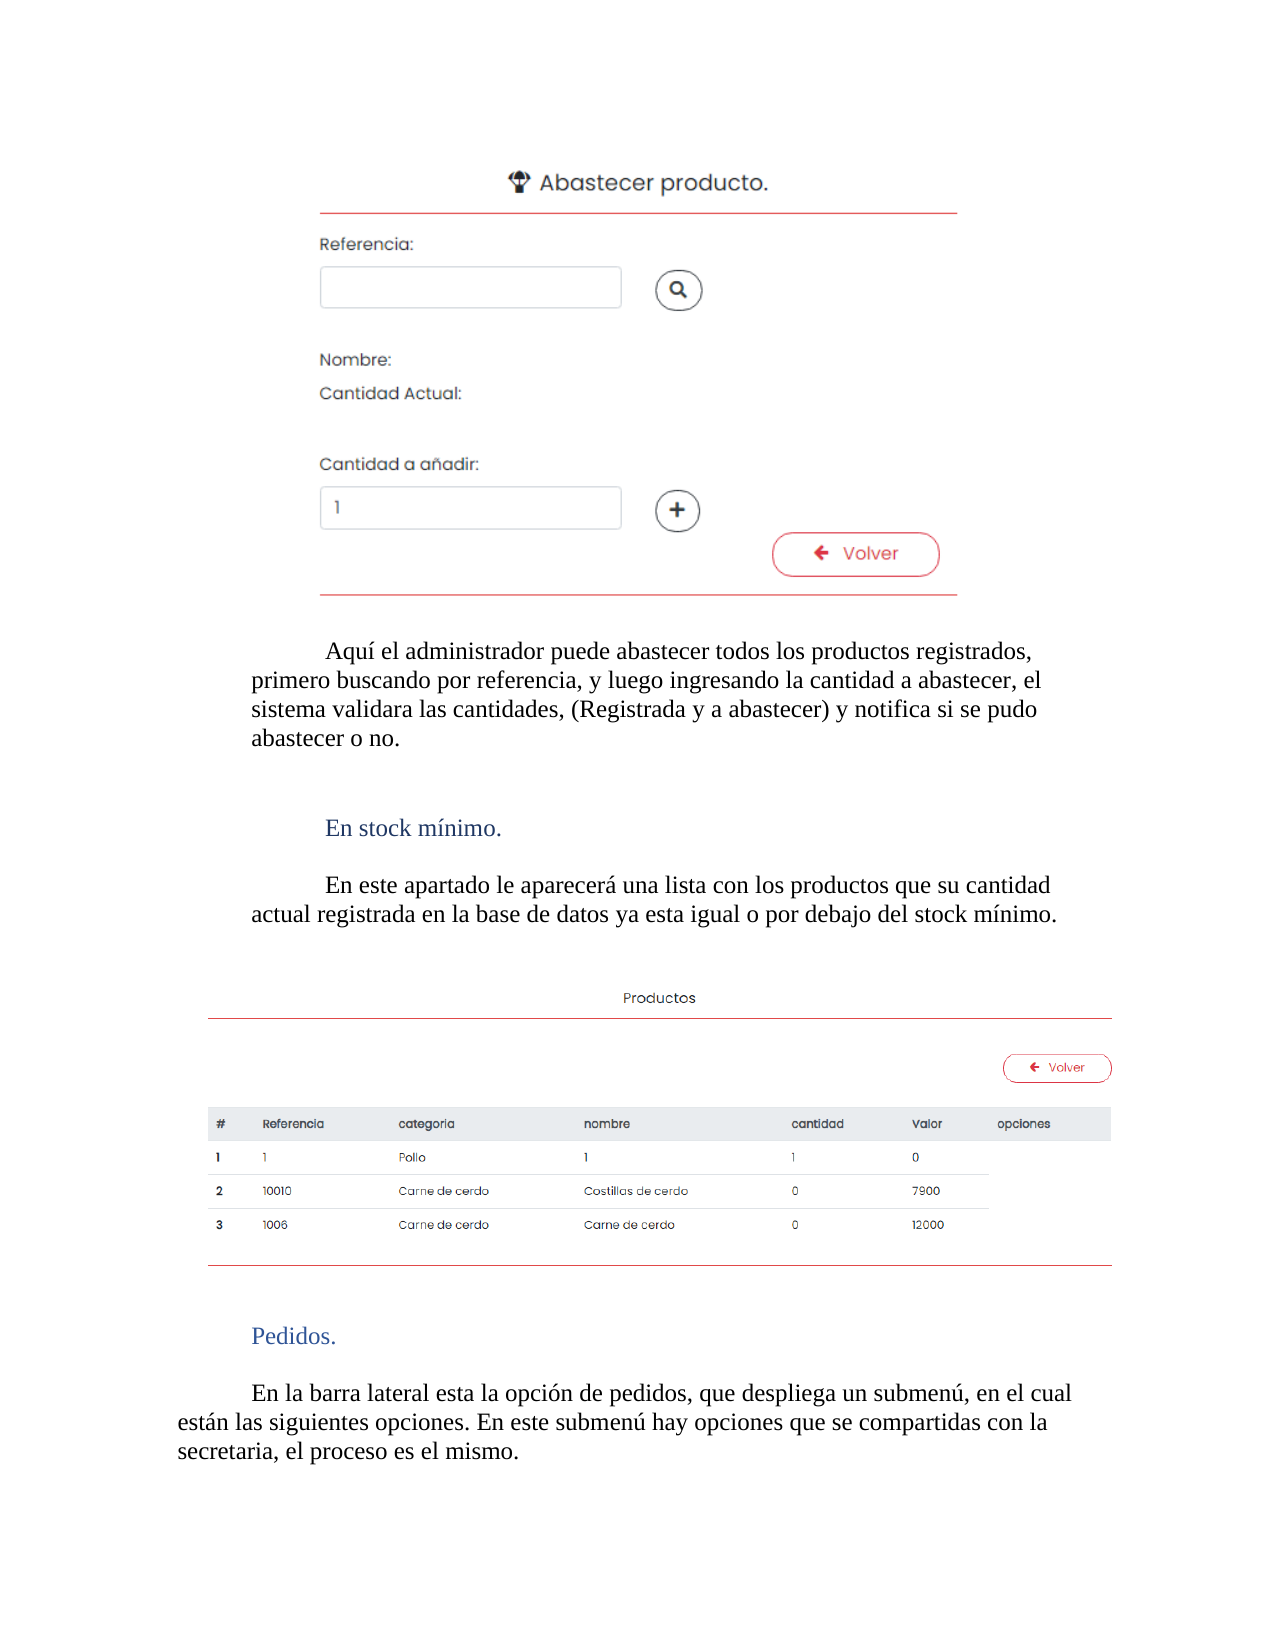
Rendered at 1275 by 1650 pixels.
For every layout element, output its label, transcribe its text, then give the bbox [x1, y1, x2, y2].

subtitle En stock mínimo. [177, 813, 1098, 842]
picture [299, 147, 976, 628]
subtitle Pedidos. [177, 1321, 1098, 1350]
text Aquí el administrador puede abastecer todos los productos registrados, primero buscando por referencia, y luego ingresando la cantidad a abastecer, el sistema validara las cantidades, (Registrada y a abastecer) y notifica si se pudo abastecer o no. [251, 636, 1098, 751]
text En este apartado le aparecerá una lista con los productos que su cantidad actual registrada en la base de datos ya esta igual o por debajo del stock mínimo. [251, 871, 1098, 928]
text En la barra lateral esta la opción de pedidos, que despliega un submenú, en el cual están las siguientes opciones. En este submenú hay opciones que se compartidas con la secretaria, el proceso es el mismo. [177, 1378, 1098, 1465]
picture [200, 981, 1121, 1288]
